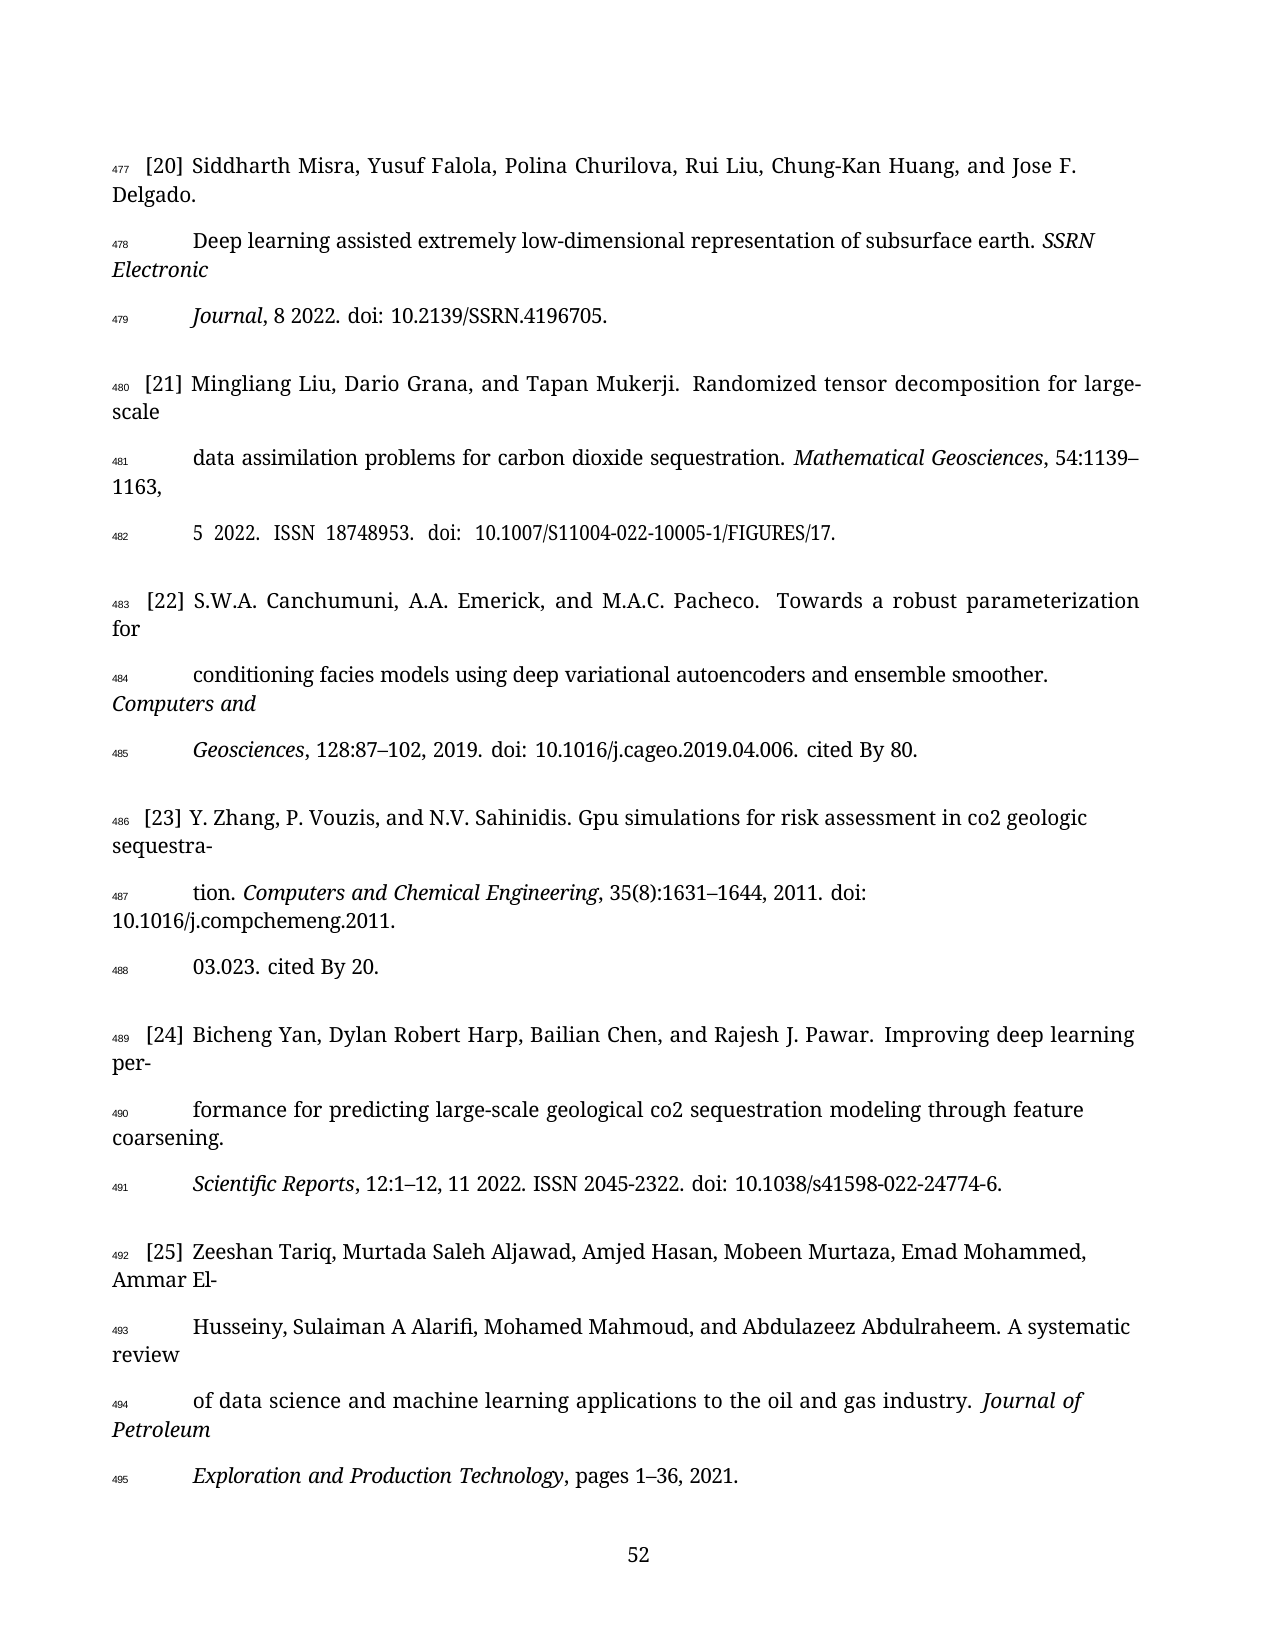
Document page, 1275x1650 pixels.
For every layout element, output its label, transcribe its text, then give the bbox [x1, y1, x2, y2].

text 487 tion. Computers and Chemical Engineering, 35(8):1631–1644, 2011. doi: 10.1016/j.compchemeng.2011. [112, 878, 1142, 934]
text 486 [23] Y. Zhang, P. Vouzis, and N.V. Sahinidis. Gpu simulations for risk assessment in co2 geologic sequestra- [112, 803, 1142, 860]
text 488 03.023. cited By 20. [112, 952, 1142, 981]
text 479 Journal, 8 2022. doi: 10.2139/SSRN.4196705. [112, 301, 1142, 329]
text 478 Deep learning assisted extremely low-dimensional representation of subsurface earth. SSRN Electronic [112, 226, 1142, 283]
text 484 conditioning facies models using deep variational autoencoders and ensemble smoother. Computers and [112, 661, 1142, 717]
text 480 [21] Mingliang Liu, Dario Grana, and Tapan Mukerji. Randomized tensor decomposition for large-scale [112, 369, 1142, 426]
text 485 Geosciences, 128:87–102, 2019. doi: 10.1016/j.cageo.2019.04.006. cited By 80. [112, 735, 1142, 764]
text 494 of data science and machine learning applications to the oil and gas industry. Journal of Petroleum [112, 1387, 1142, 1443]
text 493 Husseiny, Sulaiman A Alarifi, Mohamed Mahmoud, and Abdulazeez Abdulraheem. A systematic review [112, 1312, 1142, 1369]
text 477 [20] Siddharth Misra, Yusuf Falola, Polina Churilova, Rui Liu, Chung-Kan Huang, and Jose F. Delgado. [112, 152, 1142, 208]
text 495 Exploration and Production Technology, pages 1–36, 2021. [112, 1461, 1142, 1490]
text 483 [22] S.W.A. Canchumuni, A.A. Emerick, and M.A.C. Pacheco. Towards a robust parameterization for [112, 586, 1142, 643]
text 491 Scientific Reports, 12:1–12, 11 2022. ISSN 2045-2322. doi: 10.1038/s41598-022-24774-6. [112, 1169, 1142, 1198]
text 482 5 2022. ISSN 18748953. doi: 10.1007/S11004-022-10005-1/FIGURES/17. [112, 518, 1142, 547]
text 489 [24] Bicheng Yan, Dylan Robert Harp, Bailian Chen, and Rajesh J. Pawar. Improving deep learning per- [112, 1020, 1142, 1077]
text 492 [25] Zeeshan Tariq, Murtada Saleh Aljawad, Amjed Hasan, Mobeen Murtaza, Emad Mohammed, Ammar El- [112, 1237, 1142, 1294]
text 490 formance for predicting large-scale geological co2 sequestration modeling through feature coarsening. [112, 1095, 1142, 1152]
text 481 data assimilation problems for carbon dioxide sequestration. Mathematical Geosciences, 54:1139–1163, [112, 443, 1142, 500]
